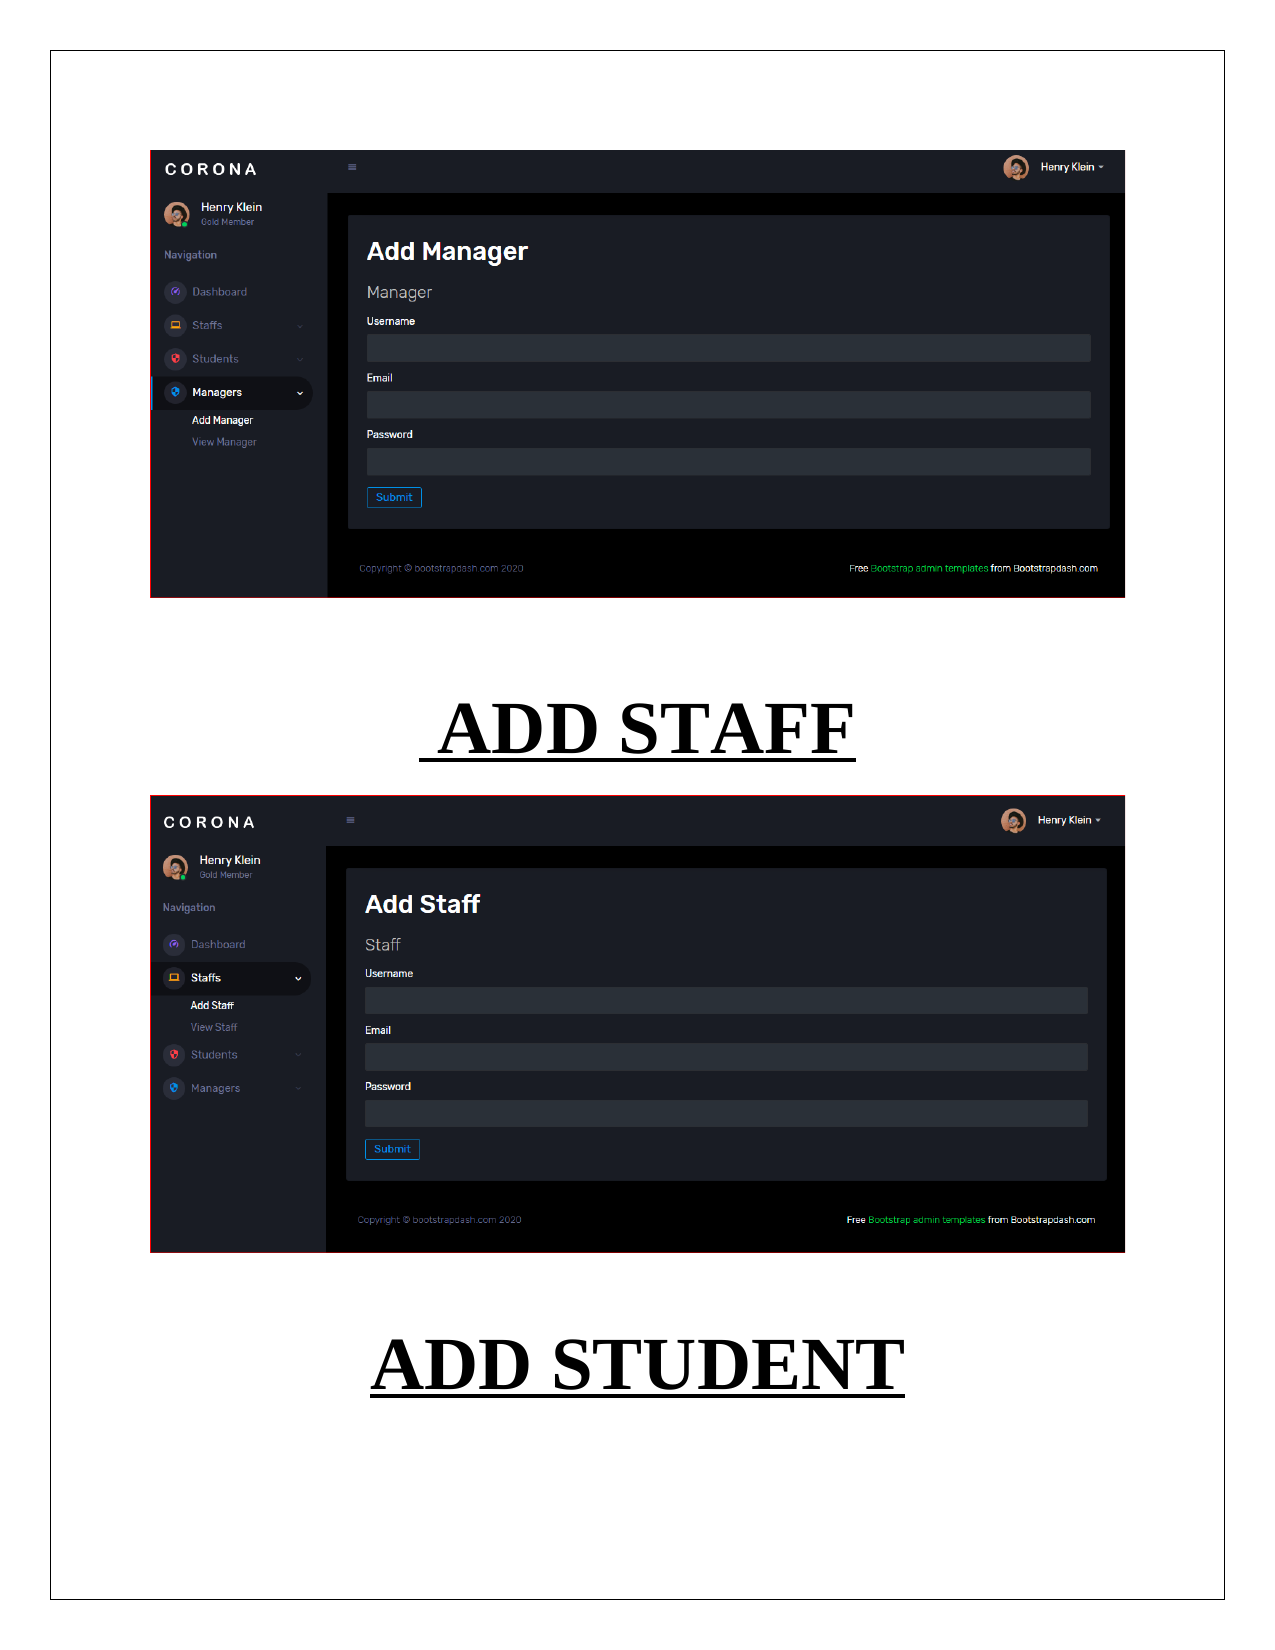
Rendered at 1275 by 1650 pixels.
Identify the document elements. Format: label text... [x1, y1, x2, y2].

picture [150, 150, 1125, 598]
text ADD STAFF [150, 684, 1125, 770]
picture [150, 795, 1125, 1253]
text ADD STUDENT [150, 1319, 1125, 1405]
